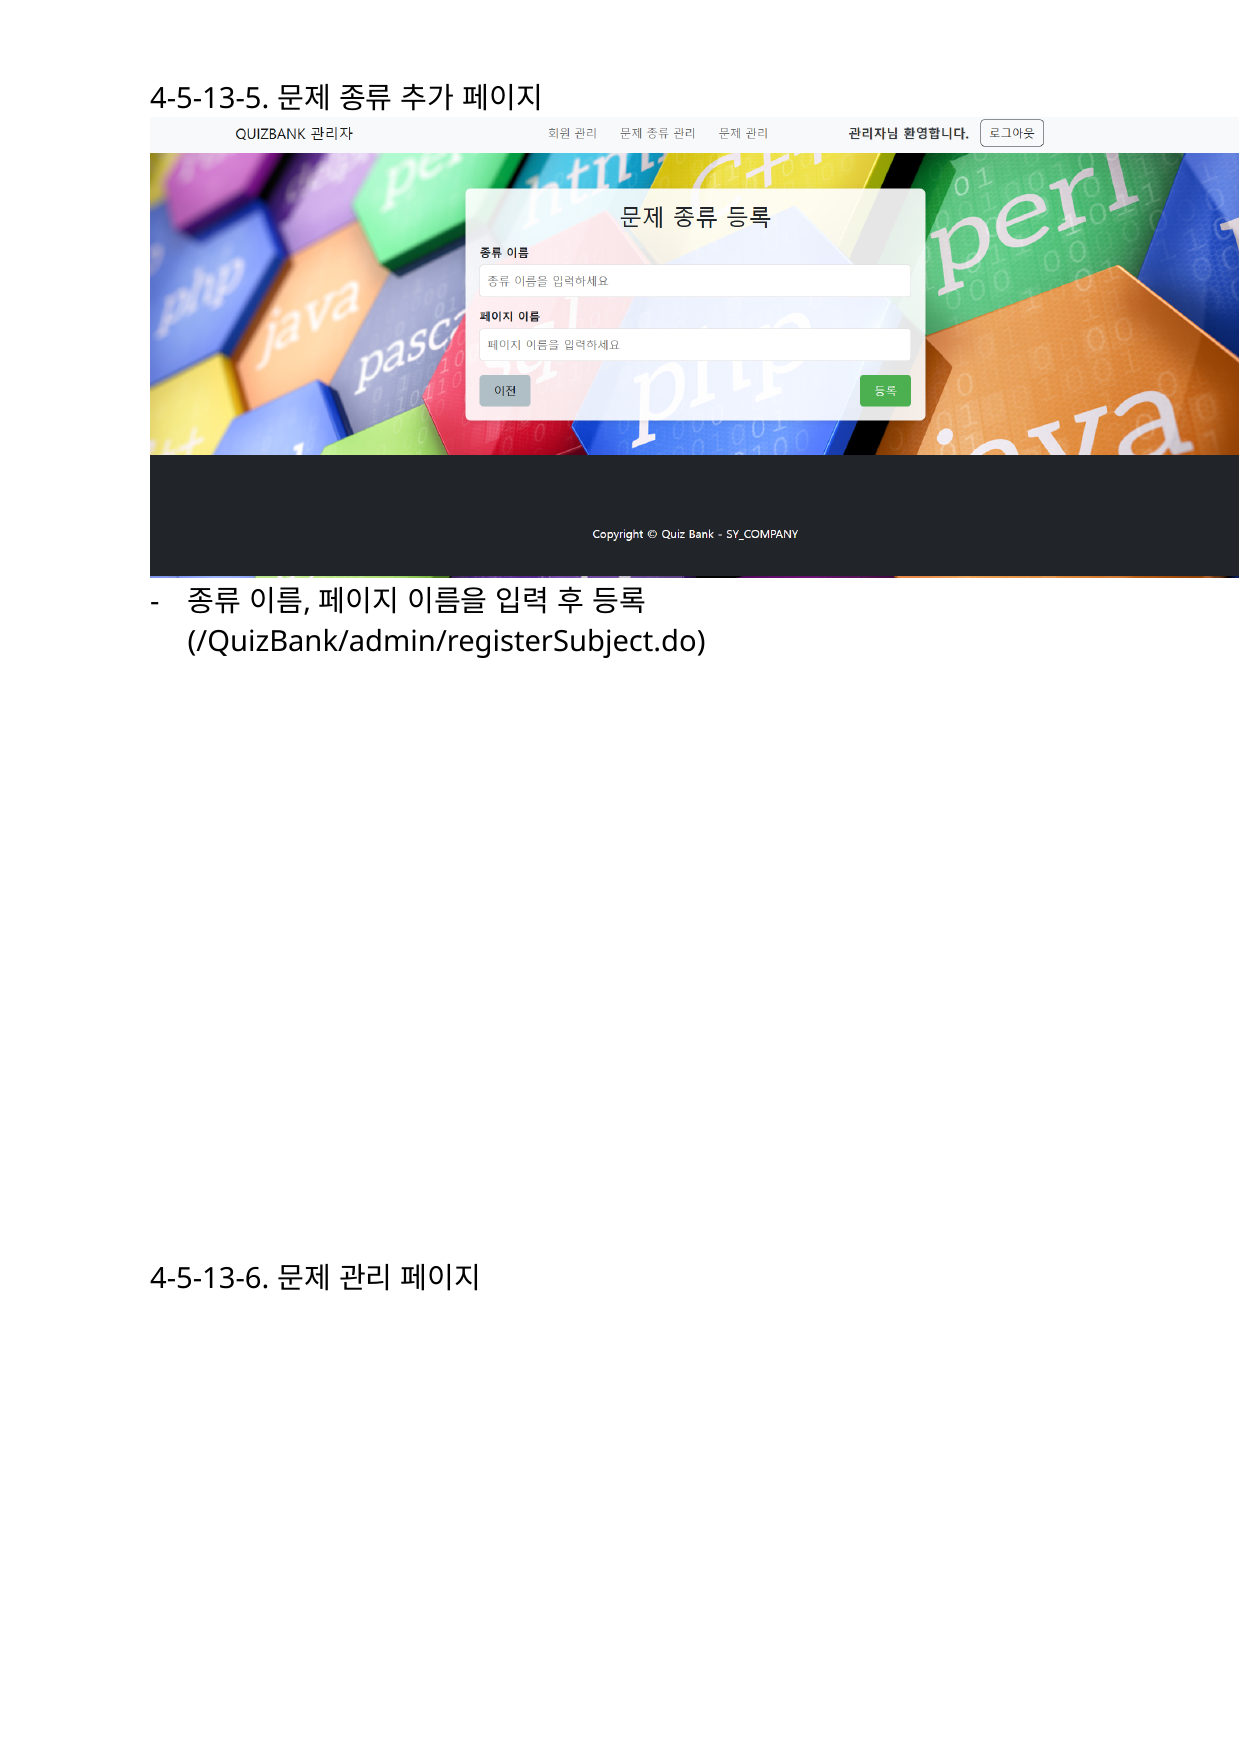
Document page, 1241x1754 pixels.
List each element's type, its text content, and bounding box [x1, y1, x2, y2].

list 종류 이름, 페이지 이름을 입력 후 등록 (/QuizBank/admin/registerSubject.do) [150, 578, 1090, 659]
picture [150, 117, 1239, 578]
text 4-5-13-5. 문제 종류 추가 페이지 [150, 75, 1090, 117]
text 4-5-13-6. 문제 관리 페이지 [150, 1255, 1090, 1297]
